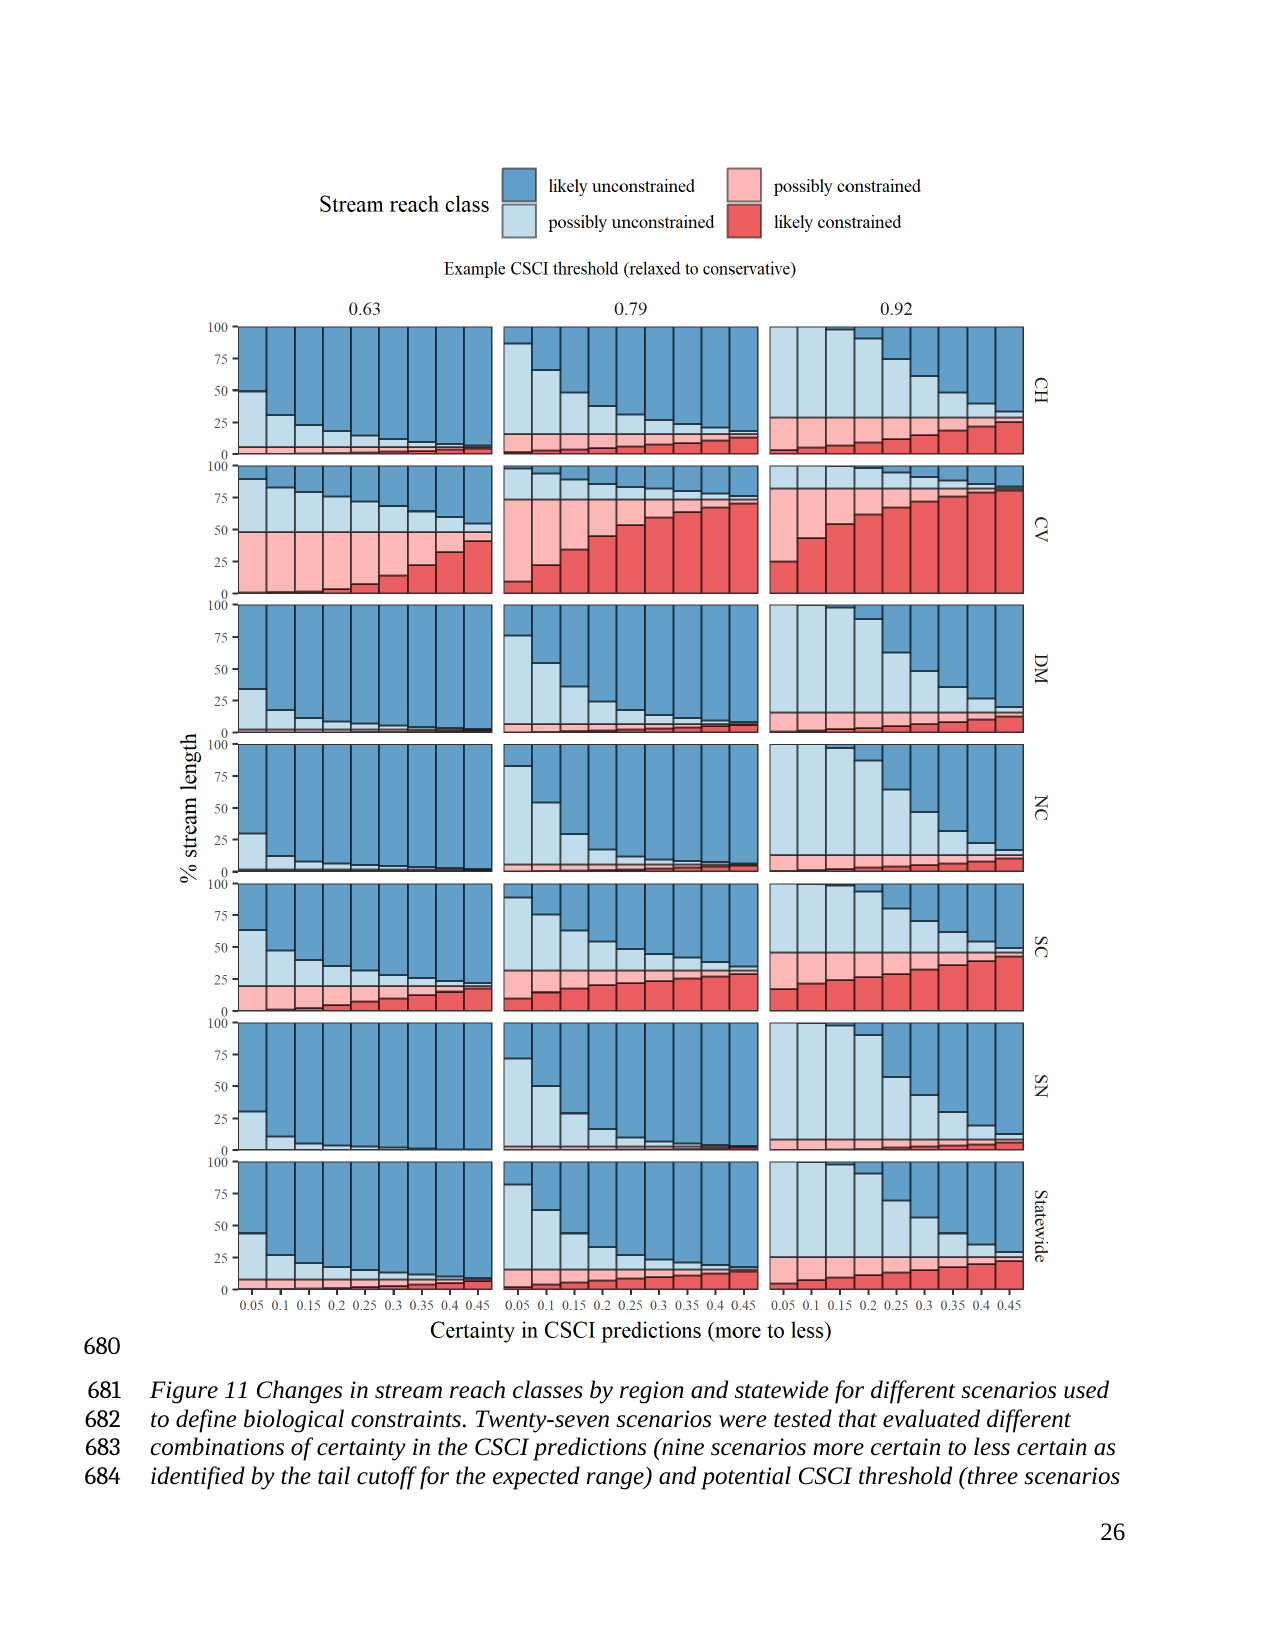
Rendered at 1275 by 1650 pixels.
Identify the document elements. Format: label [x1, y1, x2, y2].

picture [168, 150, 1072, 1354]
text [150, 1375, 1125, 1490]
